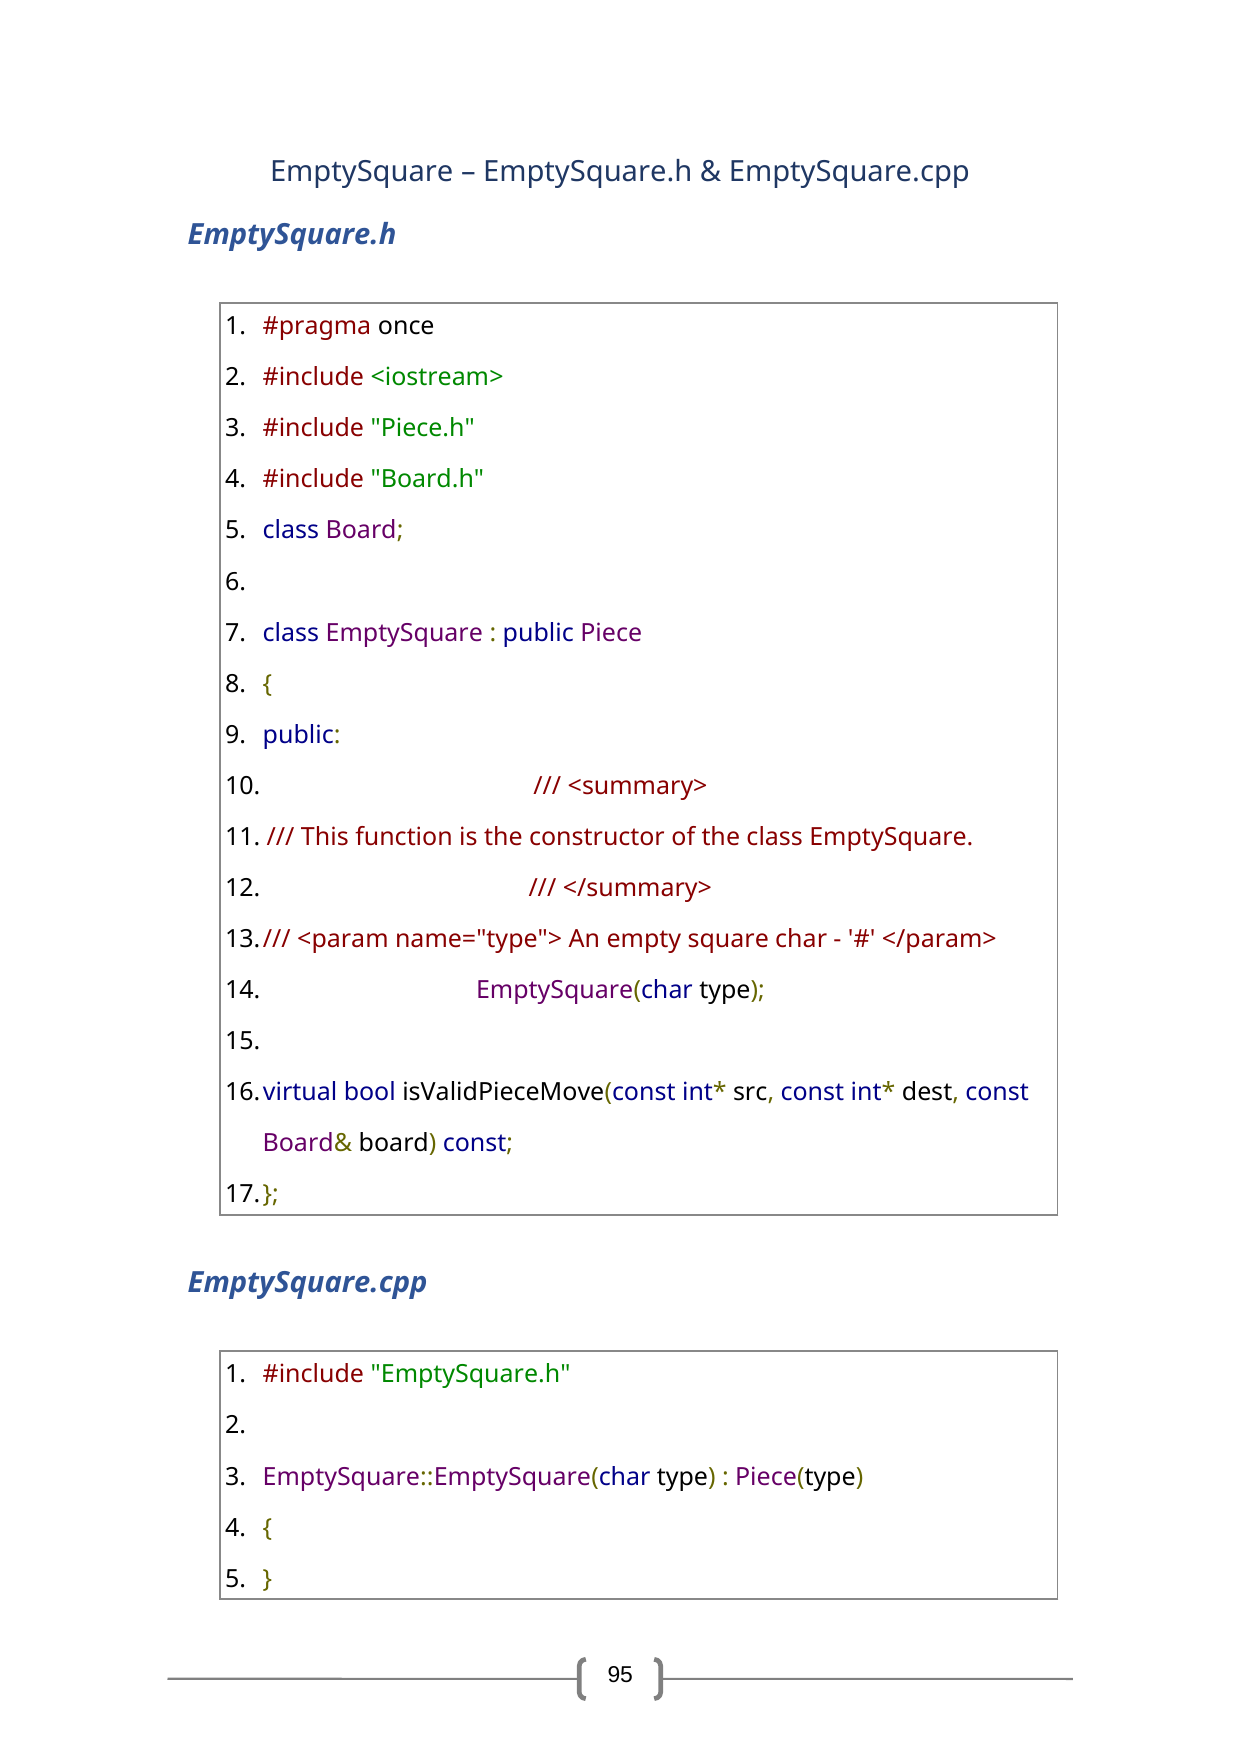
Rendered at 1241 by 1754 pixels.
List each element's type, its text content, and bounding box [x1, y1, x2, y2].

list #pragma once [221, 304, 1057, 342]
list } [221, 1554, 1057, 1598]
list public: [221, 711, 1057, 750]
list #include <iostream> [221, 353, 1057, 393]
list EmptySquare::EmptySquare(char type) : Piece(type) [221, 1452, 1057, 1492]
list { [221, 659, 1057, 699]
list /// <param name="type"> An empty square char - '#' </param> [221, 915, 1057, 954]
list class EmptySquare : public Piece [221, 608, 1057, 648]
subtitle EmptySquare.cpp [187, 1262, 1053, 1301]
list }; [221, 1170, 1057, 1214]
list #include "Board.h" [221, 455, 1057, 495]
list /// This function is the constructor of the class EmptySquare. [221, 813, 1057, 852]
list #include "Piece.h" [221, 404, 1057, 444]
list /// </summary> [221, 864, 1057, 903]
list /// <summary> [221, 762, 1057, 801]
list #include "EmptySquare.h" [221, 1352, 1057, 1390]
subtitle EmptySquare – EmptySquare.h & EmptySquare.cpp [187, 150, 1053, 190]
subtitle EmptySquare.h [187, 214, 1053, 253]
list virtual bool isValidPieceMove(const int* src, const int* dest, const Board& board) const; [221, 1068, 1057, 1159]
list { [221, 1503, 1057, 1543]
list class Board; [221, 506, 1057, 546]
list EmptySquare(char type); [221, 966, 1057, 1006]
